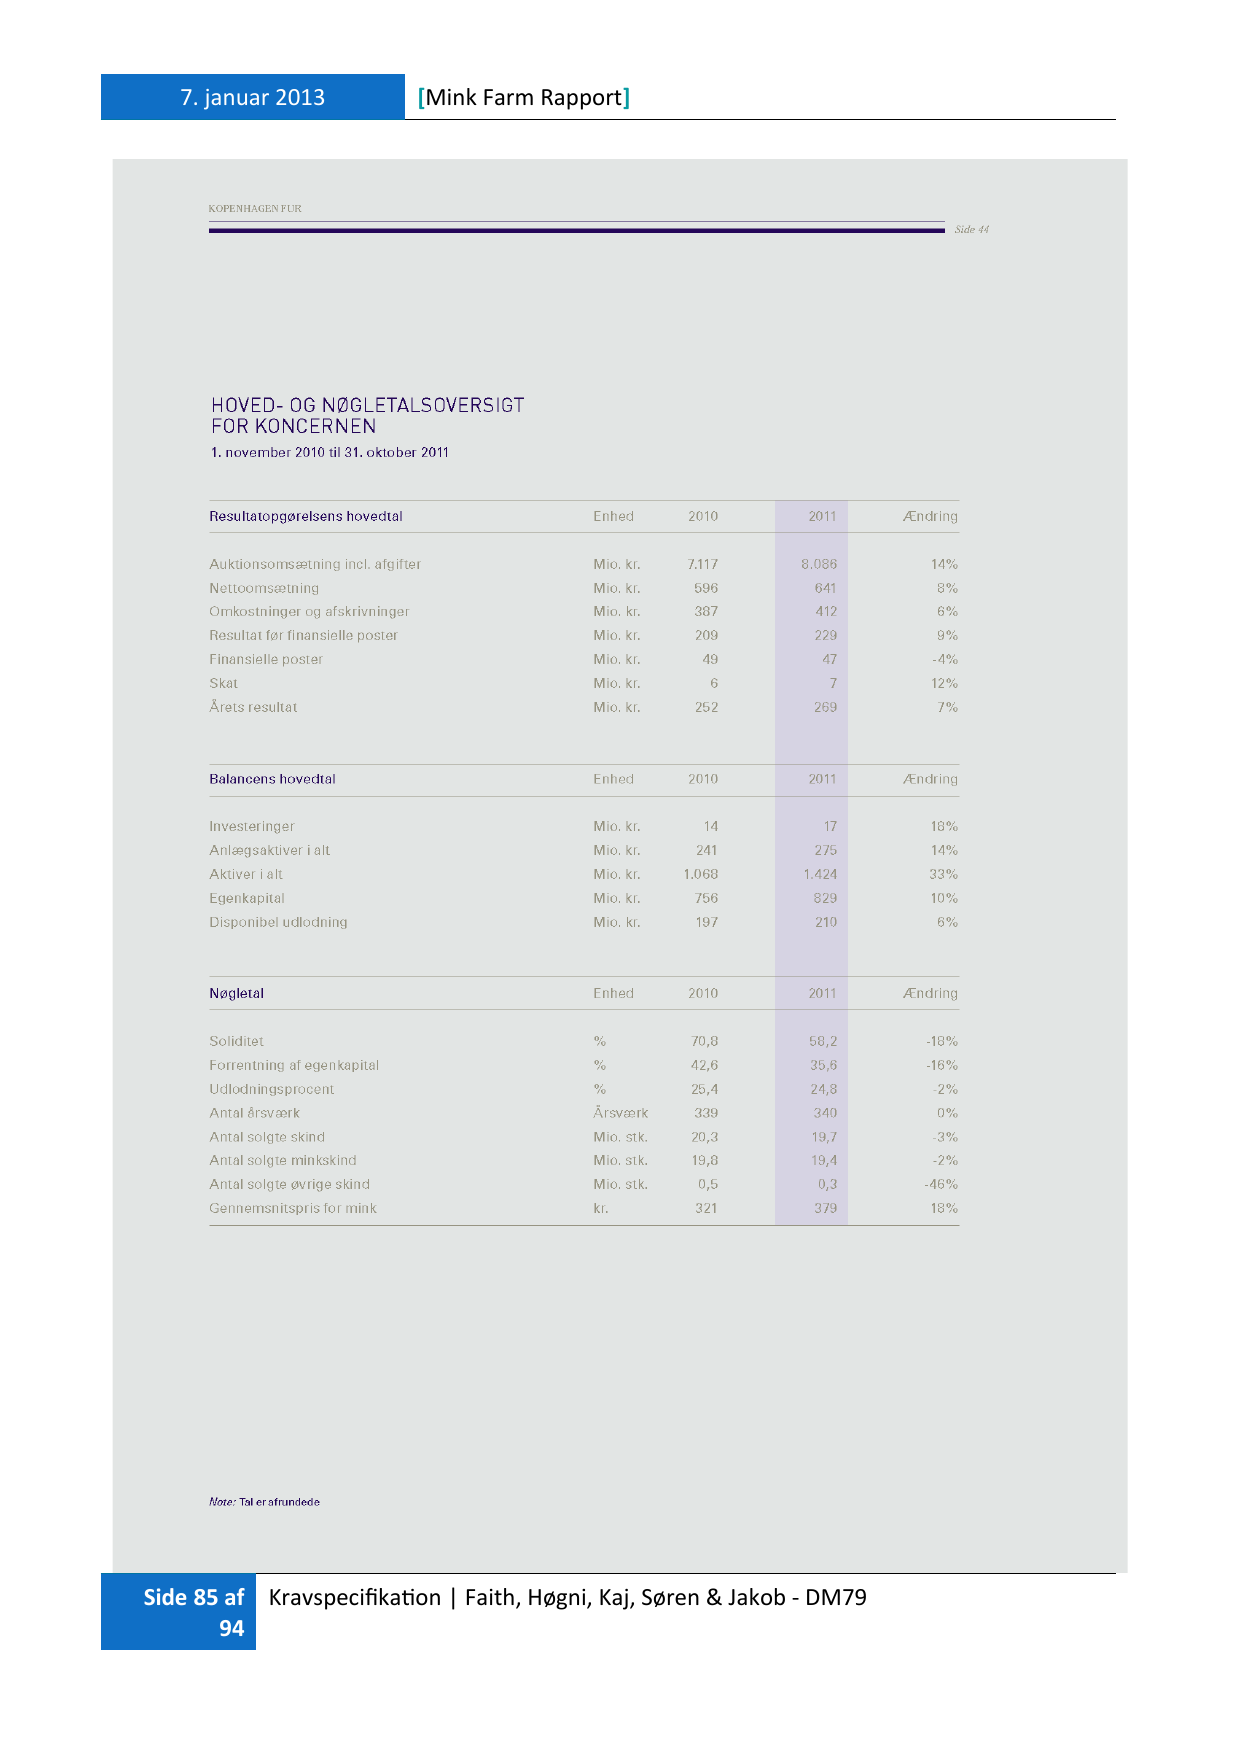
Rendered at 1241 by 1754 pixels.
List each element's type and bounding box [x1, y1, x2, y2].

picture [112, 159, 1128, 1573]
table_cell [101, 151, 1139, 1573]
